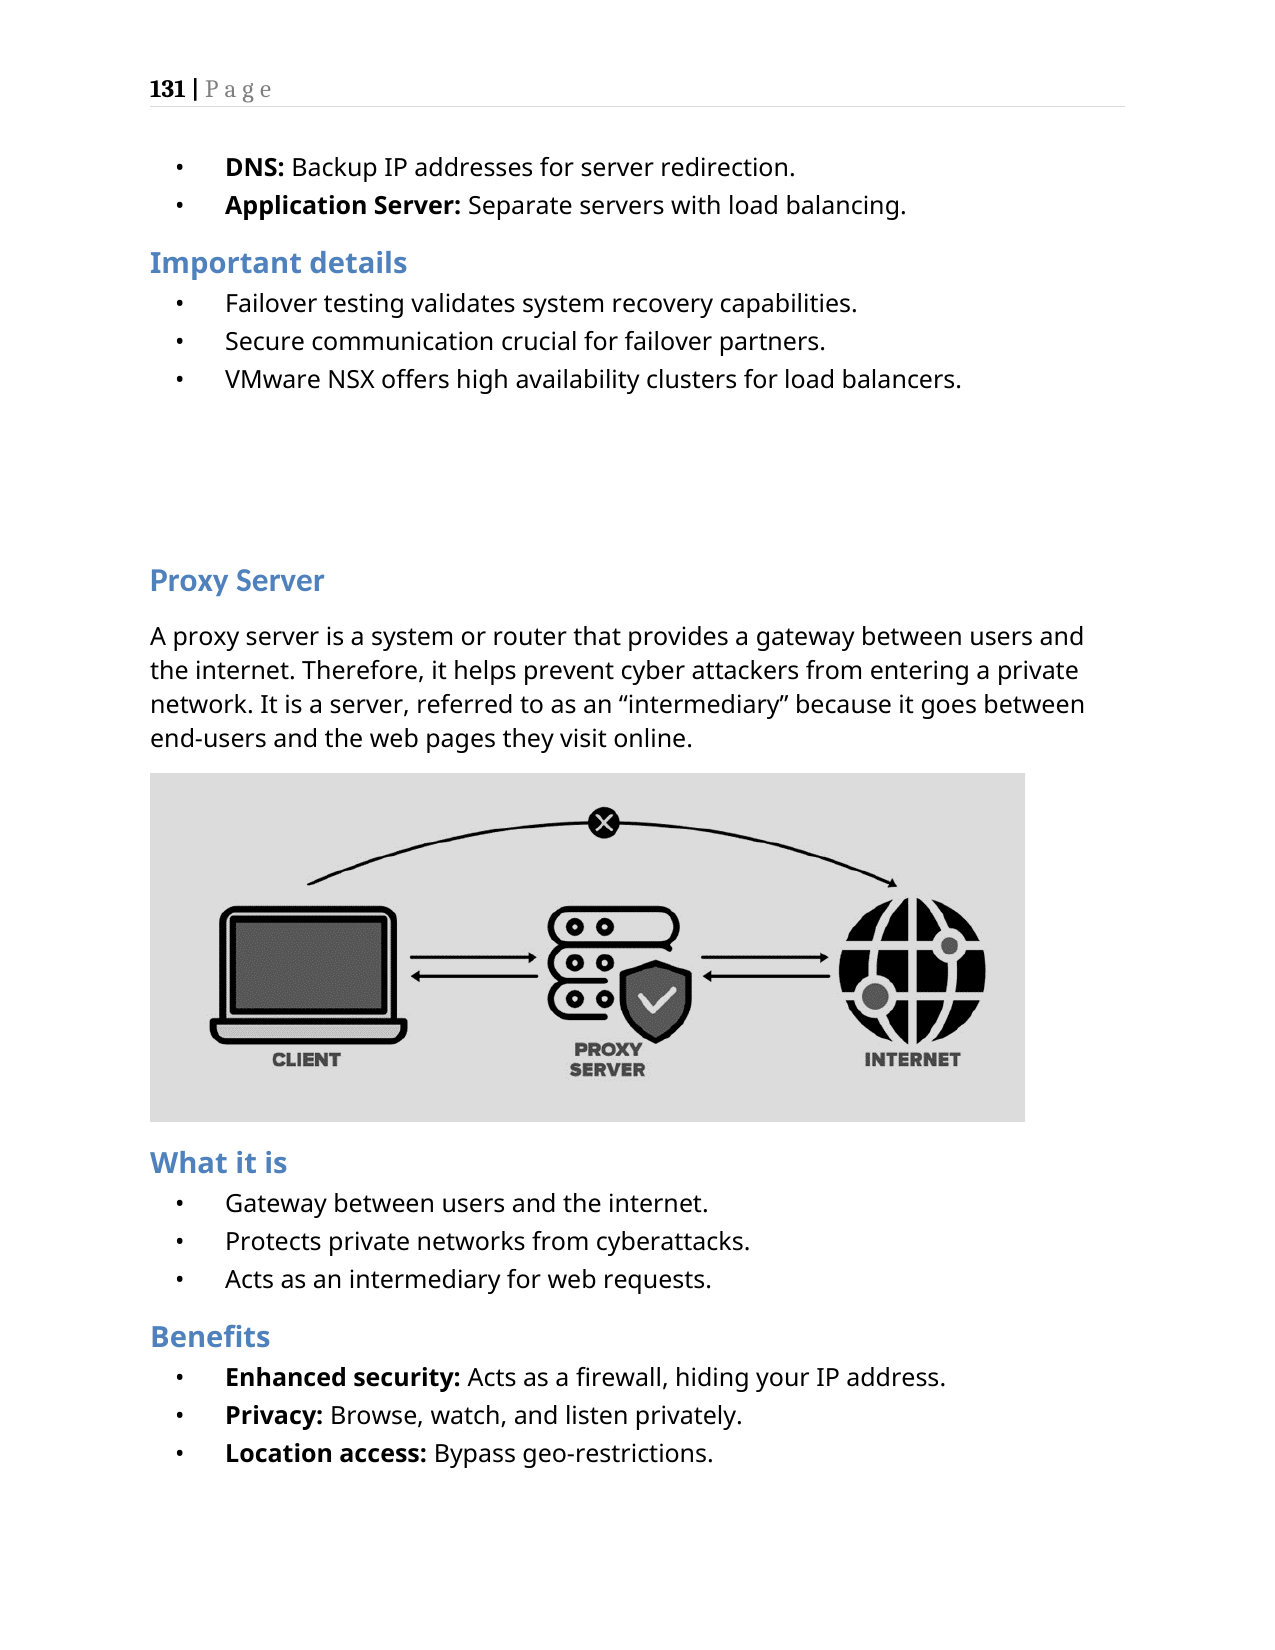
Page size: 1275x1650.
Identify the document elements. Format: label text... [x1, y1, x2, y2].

list Acts as an intermediary for web requests. [175, 1262, 1125, 1296]
subtitle What it is [150, 1143, 1125, 1182]
list VMware NSX offers high availability clusters for load balancers. [175, 362, 1125, 396]
text A proxy server is a system or router that provides a gateway between users and the internet. Therefore, it helps prevent cyber attackers from entering a private network. It is a server, referred to as an “intermediary” because it goes between end-users and the web pages they visit online. [150, 619, 1125, 755]
list Secure communication crucial for failover partners. [175, 324, 1125, 358]
subtitle Important details [150, 243, 1125, 282]
list DNS: Backup IP addresses for server redirection. [175, 150, 1125, 184]
list Location access: Bypass geo-restrictions. [175, 1436, 1125, 1470]
list Gateway between users and the internet. [175, 1186, 1125, 1220]
subtitle Benefits [150, 1317, 1125, 1356]
list Protects private networks from cyberattacks. [175, 1224, 1125, 1258]
list Failover testing validates system recovery capabilities. [175, 286, 1125, 320]
picture [150, 773, 1025, 1122]
list Enhanced security: Acts as a firewall, hiding your IP address. [175, 1360, 1125, 1394]
subtitle Proxy Server [150, 559, 1125, 600]
list Privacy: Browse, watch, and listen privately. [175, 1398, 1125, 1432]
list Application Server: Separate servers with load balancing. [175, 188, 1125, 222]
